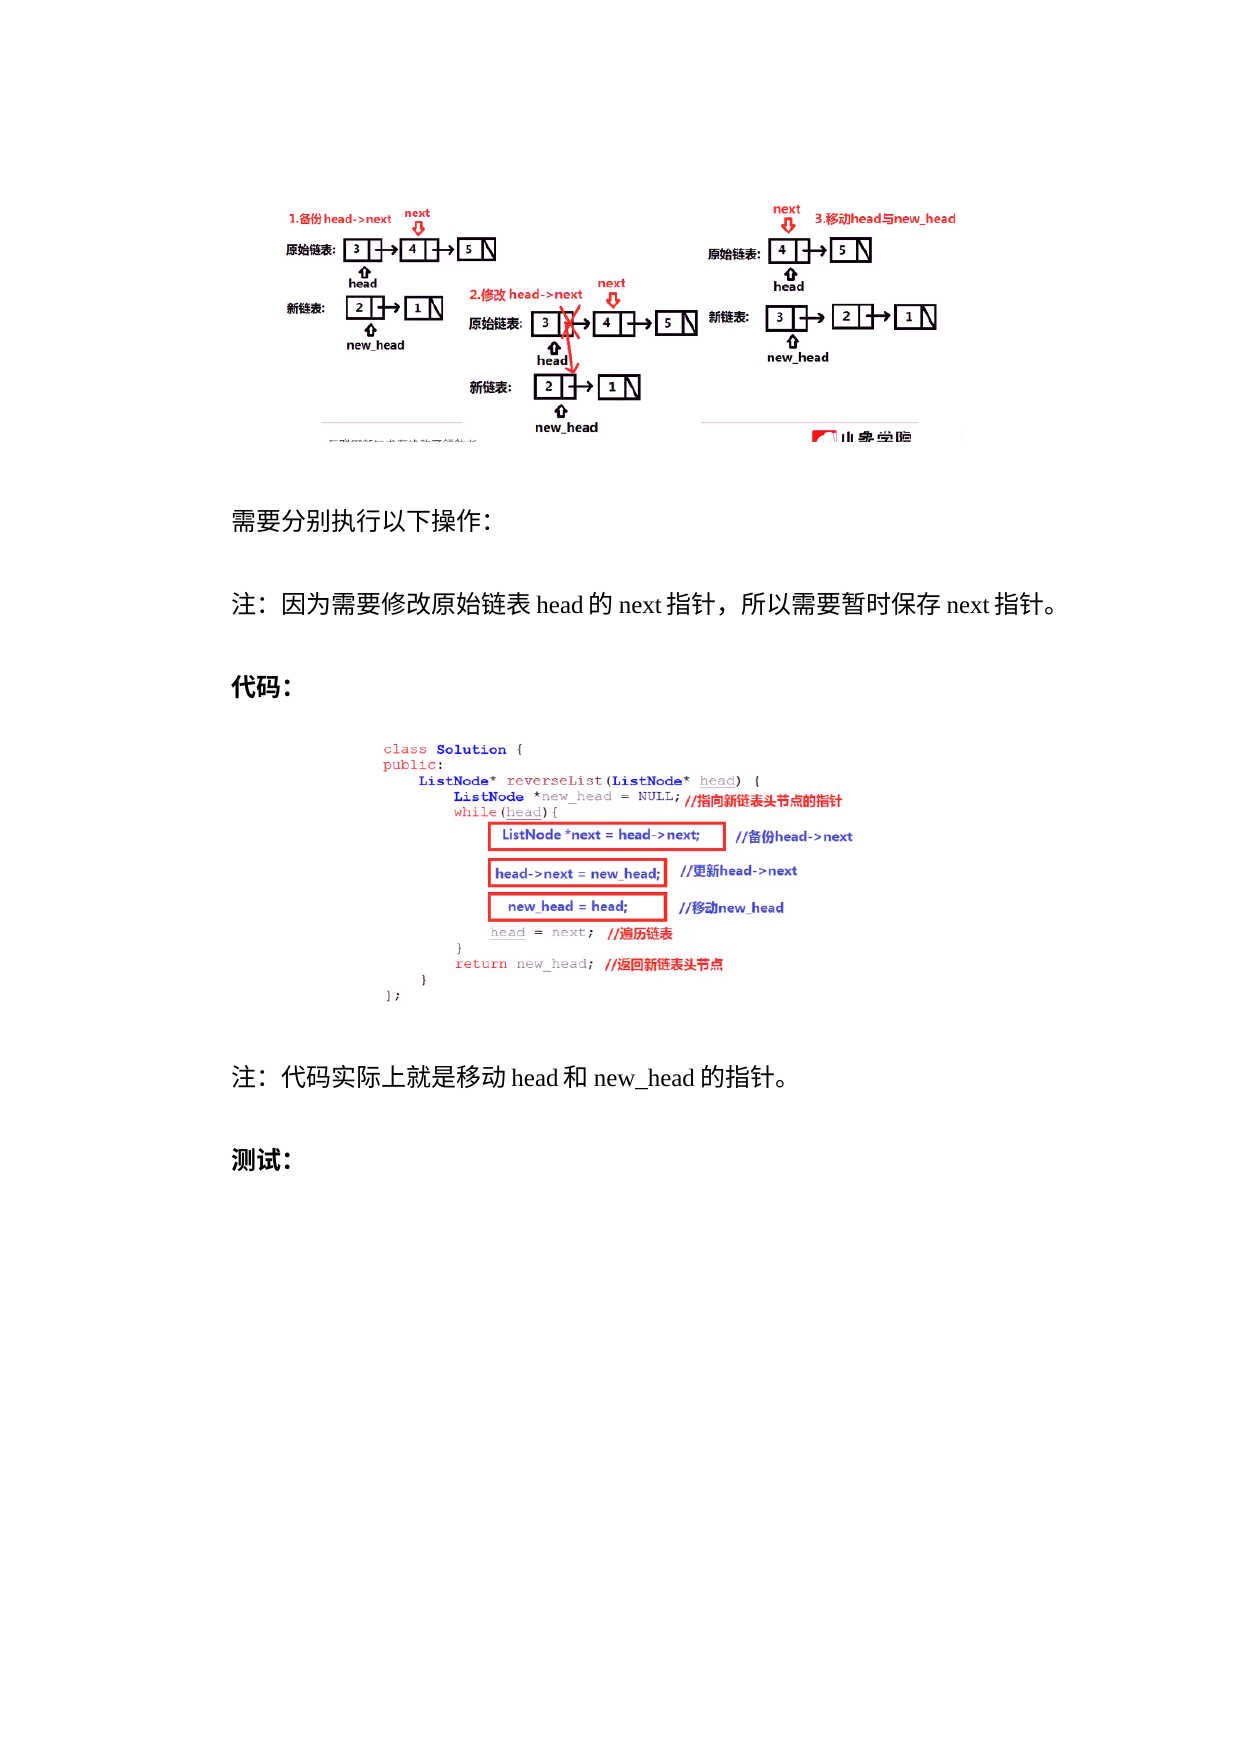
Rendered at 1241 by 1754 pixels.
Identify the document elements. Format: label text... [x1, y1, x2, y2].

text 代码： [187, 653, 1053, 718]
text 注：因为需要修改原始链表head的next指针，所以需要暂时保存next指针。 [187, 570, 1053, 635]
text 注：代码实际上就是移动head和new_head的指针。 [187, 1043, 1053, 1108]
picture [277, 205, 963, 442]
text 测试： [187, 1126, 1053, 1191]
picture [346, 736, 894, 1021]
